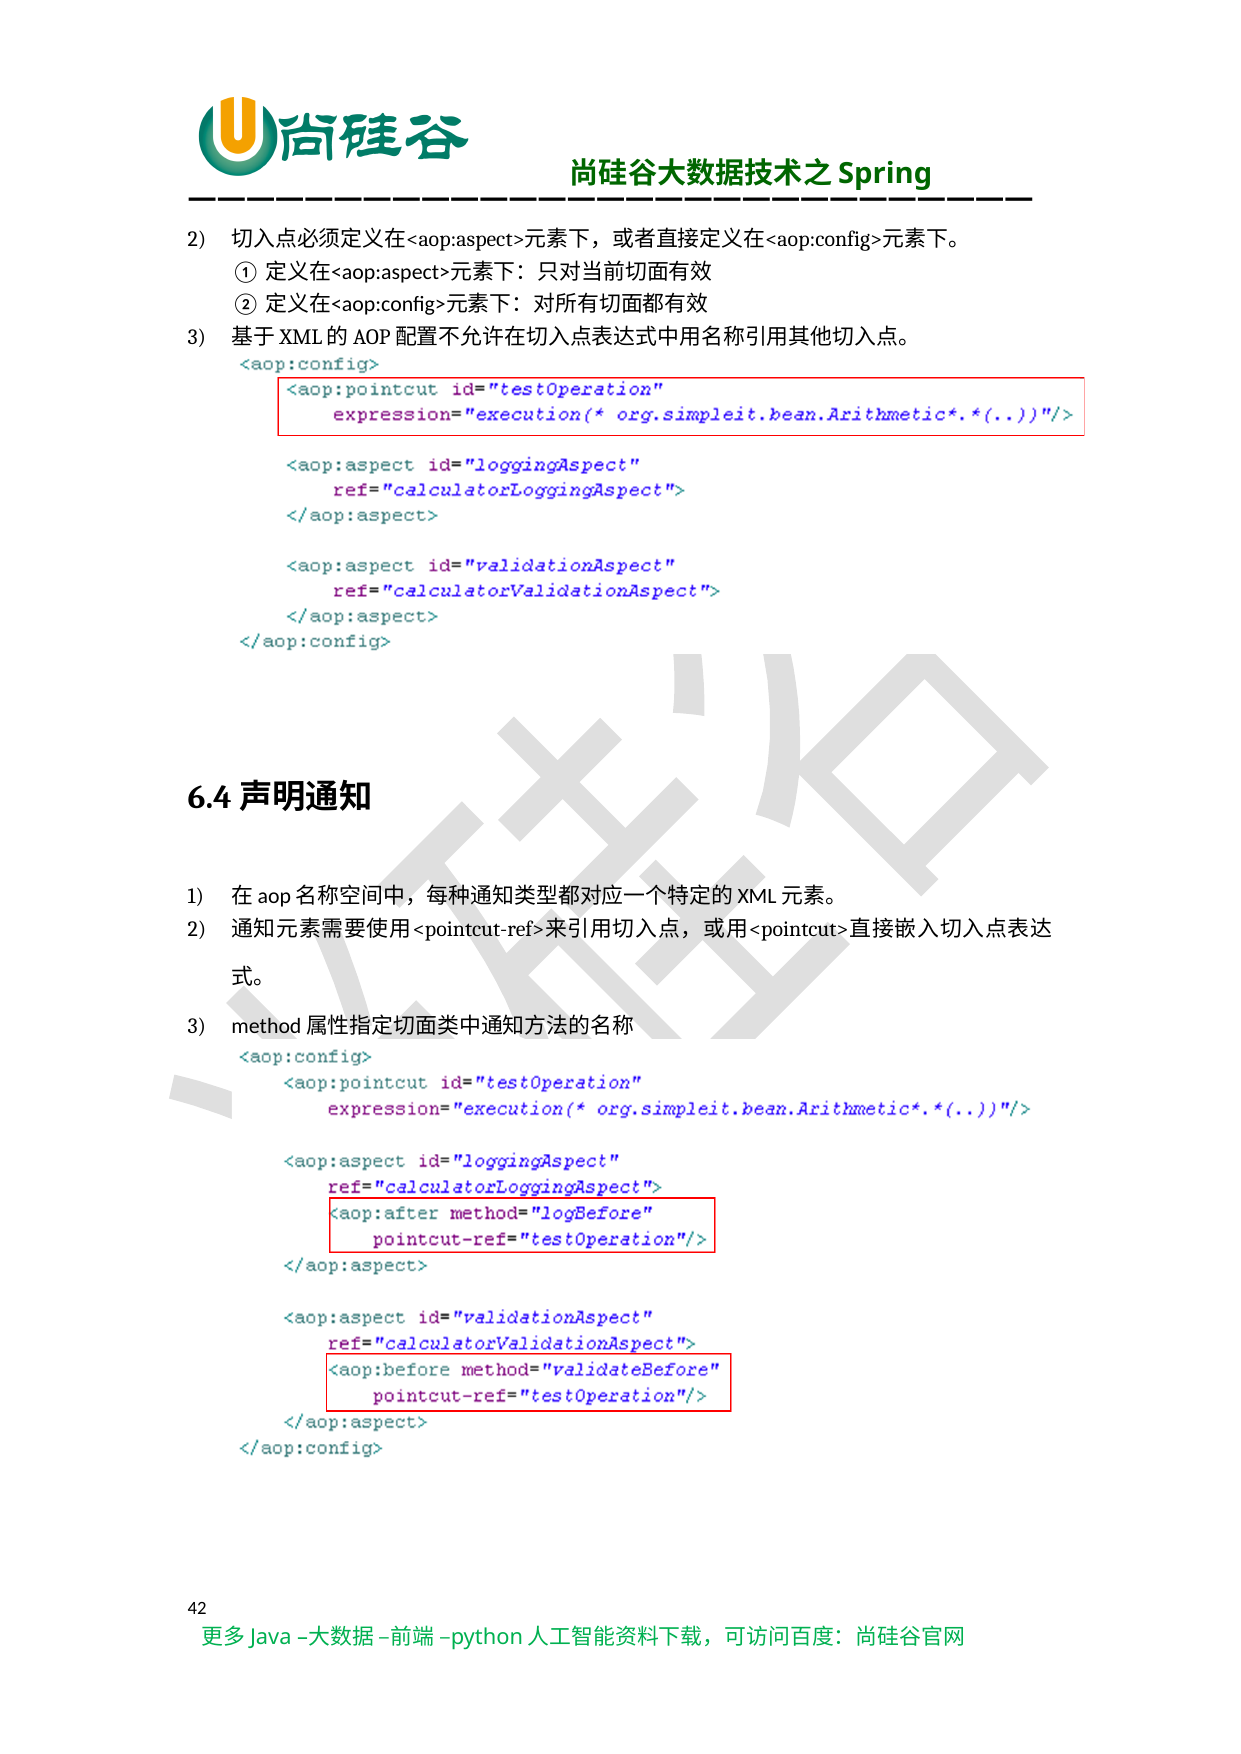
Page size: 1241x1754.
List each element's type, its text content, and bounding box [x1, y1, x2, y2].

list 基于XML的AOP配置不允许在切入点表达式中用名称引用其他切入点。 [187, 318, 1053, 351]
list 切入点必须定义在<aop:aspect>元素下，或者直接定义在<aop:config>元素下。 [187, 221, 1053, 253]
picture [187, 88, 476, 184]
picture [231, 351, 1085, 654]
list 通知元素需要使用<pointcut-ref>来引用切入点，或用<pointcut>直接嵌入切入点表达式。 [187, 910, 1053, 991]
list method属性指定切面类中通知方法的名称 [187, 1007, 1053, 1040]
subtitle 6.4 声明通知 [187, 762, 1053, 827]
text ① 定义在<aop:aspect>元素下：只对当前切面有效 [187, 253, 1053, 286]
picture [231, 1039, 1042, 1461]
text ② 定义在<aop:config>元素下：对所有切面都有效 [187, 286, 1053, 318]
list 在aop名称空间中，每种通知类型都对应一个特定的XML元素。 [187, 878, 1053, 910]
